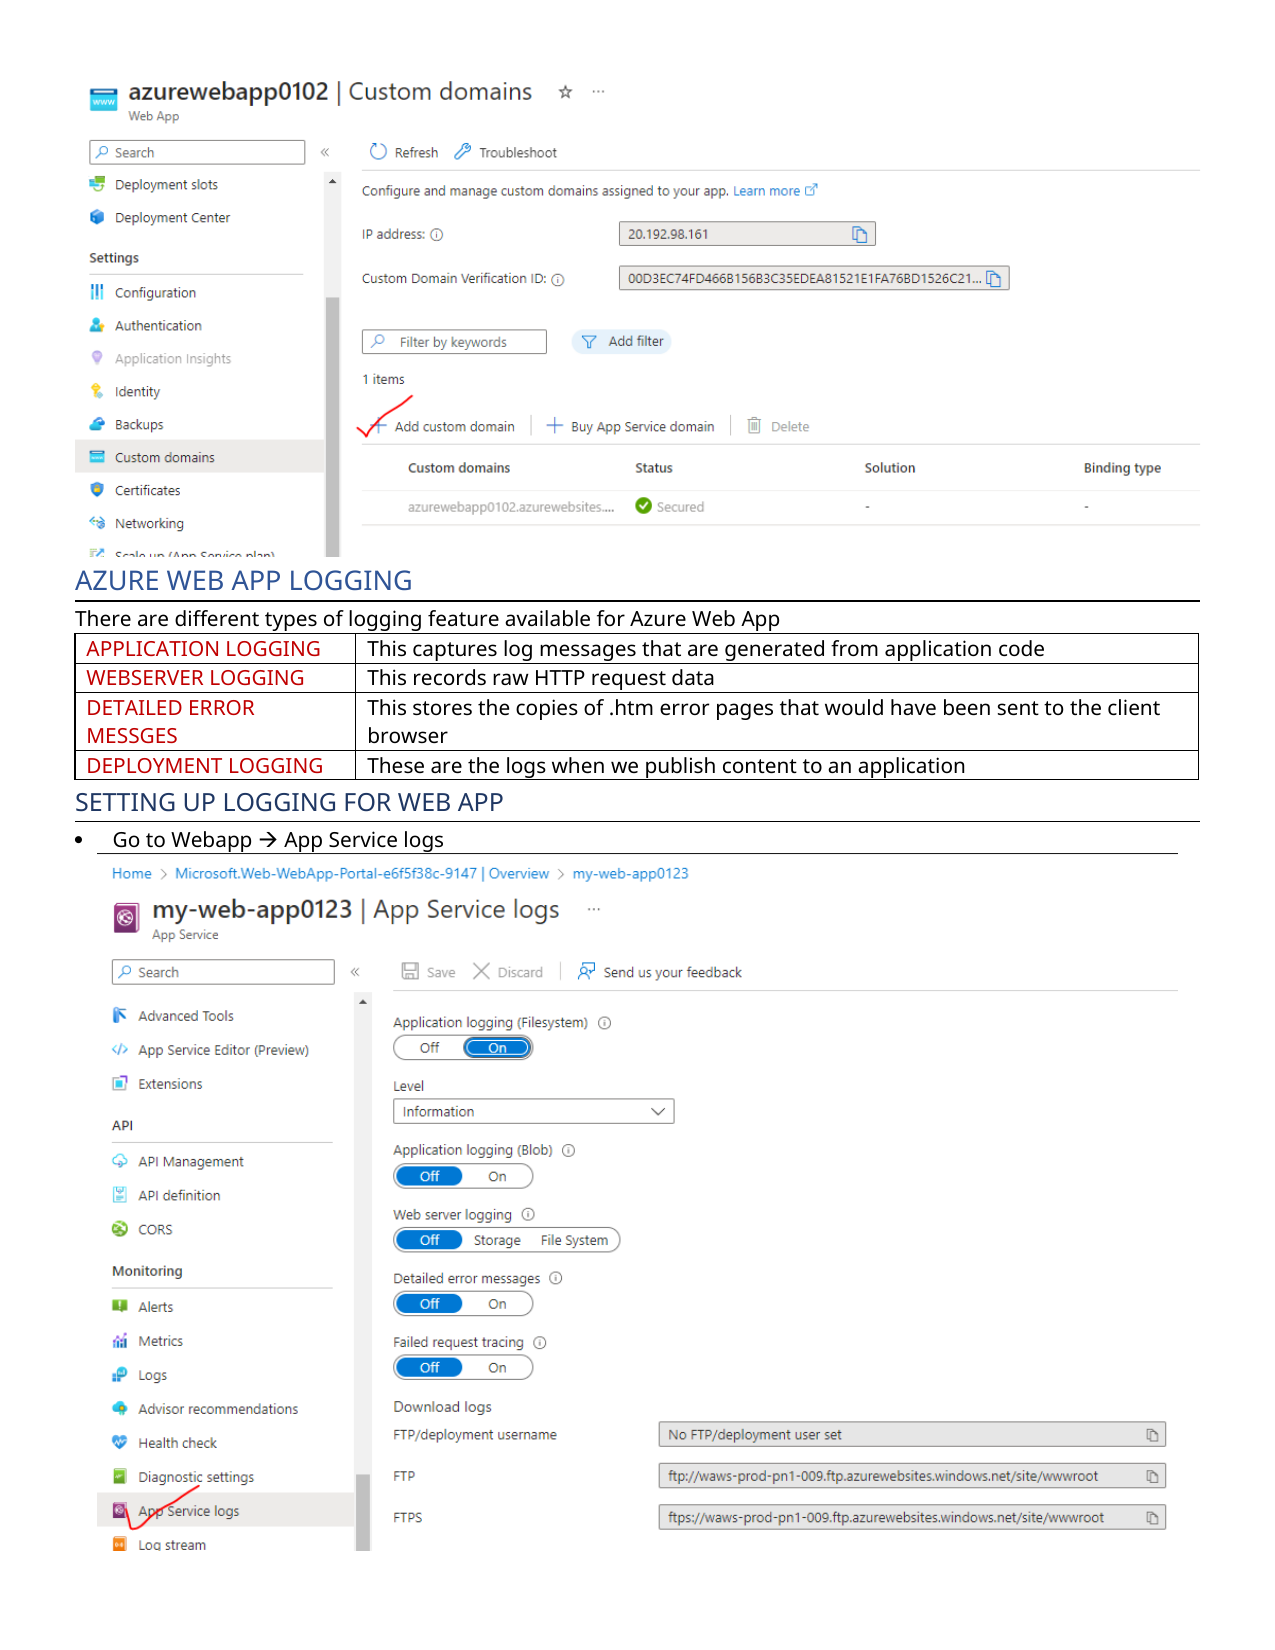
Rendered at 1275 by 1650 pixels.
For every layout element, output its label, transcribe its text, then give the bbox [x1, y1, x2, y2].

table_header APPLICATION LOGGING [76, 634, 355, 662]
subtitle AZURE WEB APP LOGGING [75, 561, 1200, 600]
picture [97, 853, 1178, 1551]
text There are different types of logging feature available for Azure Web App [75, 604, 1200, 633]
table_cell WEBSERVER LOGGING [76, 664, 355, 692]
list Go to Webapp App Service logs [75, 825, 1200, 853]
table_cell These are the logs when we publish content to an application [356, 751, 1198, 779]
table_cell DEPLOYMENT LOGGING [76, 751, 355, 779]
table_header This captures log messages that are generated from application code [356, 634, 1198, 662]
picture [75, 75, 1200, 557]
table_cell DETAILED ERROR MESSGES [76, 693, 355, 750]
table_cell This records raw HTTP request data [356, 664, 1198, 692]
subtitle SETTING UP LOGGING FOR WEB APP [75, 784, 1200, 821]
table_cell This stores the copies of .htm error pages that would have been sent to the client browser [356, 693, 1198, 750]
